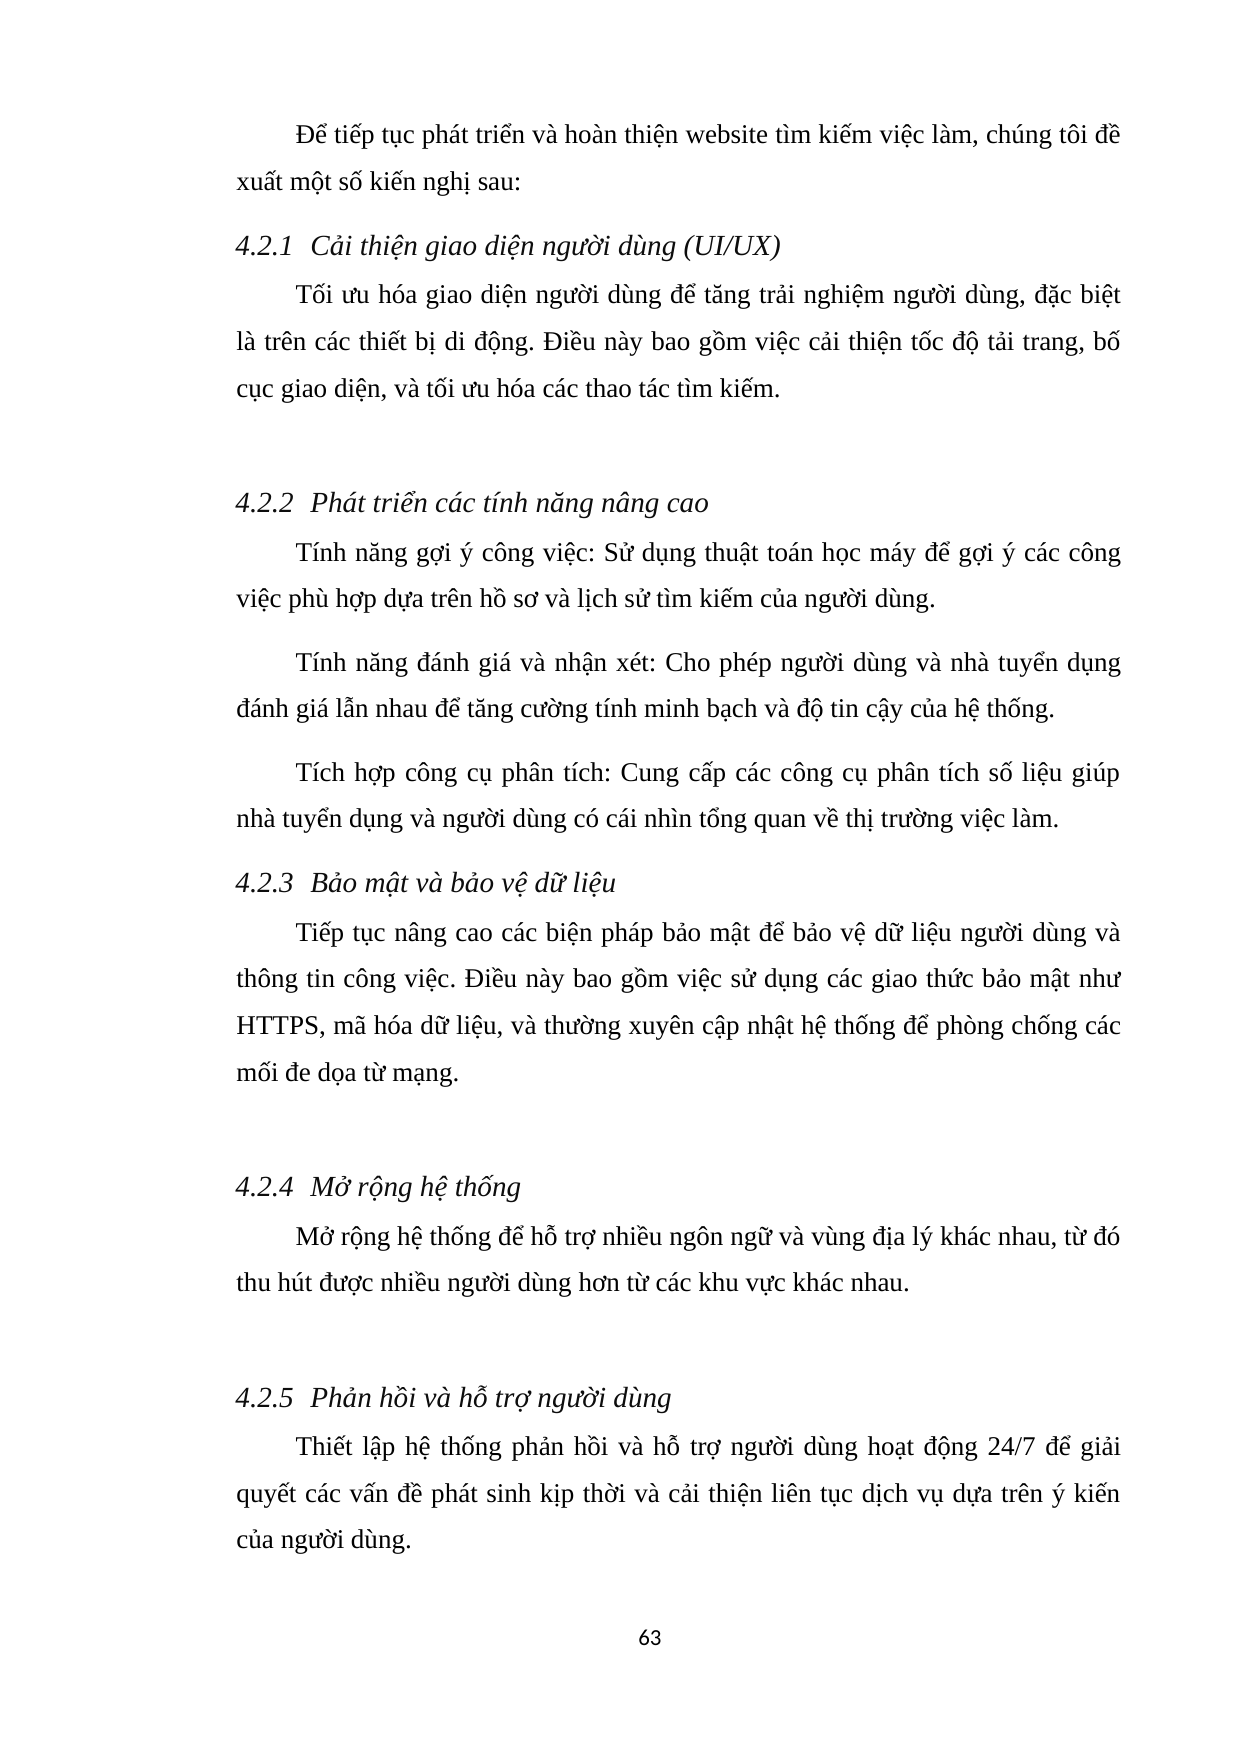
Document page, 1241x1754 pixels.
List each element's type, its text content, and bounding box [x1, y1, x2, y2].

text Tính năng đánh giá và nhận xét: Cho phép người dùng và nhà tuyển dụng đánh giá lẫn nhau để tăng cường tính minh bạch và độ tin cậy của hệ thống. [236, 646, 1122, 723]
text Thiết lập hệ thống phản hồi và hỗ trợ người dùng hoạt động 24/7 để giải quyết các vấn đề phát sinh kịp thời và cải thiện liên tục dịch vụ dựa trên ý kiến của người dùng. [236, 1430, 1122, 1555]
subtitle Mở rộng hệ thống [235, 1169, 1122, 1203]
text Tối ưu hóa giao diện người dùng để tăng trải nghiệm người dùng, đặc biệt là trên các thiết bị di động. Điều này bao gồm việc cải thiện tốc độ tải trang, bố cục giao diện, và tối ưu hóa các thao tác tìm kiếm. [236, 278, 1122, 403]
text Tiếp tục nâng cao các biện pháp bảo mật để bảo vệ dữ liệu người dùng và thông tin công việc. Điều này bao gồm việc sử dụng các giao thức bảo mật như HTTPS, mã hóa dữ liệu, và thường xuyên cập nhật hệ thống để phòng chống các mối đe dọa từ mạng. [236, 916, 1122, 1087]
text Mở rộng hệ thống để hỗ trợ nhiều ngôn ngữ và vùng địa lý khác nhau, từ đó thu hút được nhiều người dùng hơn từ các khu vực khác nhau. [236, 1220, 1122, 1298]
text Để tiếp tục phát triển và hoàn thiện website tìm kiếm việc làm, chúng tôi đề xuất một số kiến nghị sau: [236, 118, 1122, 196]
text Tính năng gợi ý công việc: Sử dụng thuật toán học máy để gợi ý các công việc phù hợp dựa trên hồ sơ và lịch sử tìm kiếm của người dùng. [236, 536, 1122, 613]
subtitle Cải thiện giao diện người dùng (UI/UX) [235, 228, 1122, 262]
subtitle Phát triển các tính năng nâng cao [235, 485, 1122, 519]
subtitle Phản hồi và hỗ trợ người dùng [235, 1380, 1122, 1413]
text Tích hợp công cụ phân tích: Cung cấp các công cụ phân tích số liệu giúp nhà tuyển dụng và người dùng có cái nhìn tổng quan về thị trường việc làm. [236, 756, 1122, 833]
subtitle Bảo mật và bảo vệ dữ liệu [235, 866, 1122, 899]
